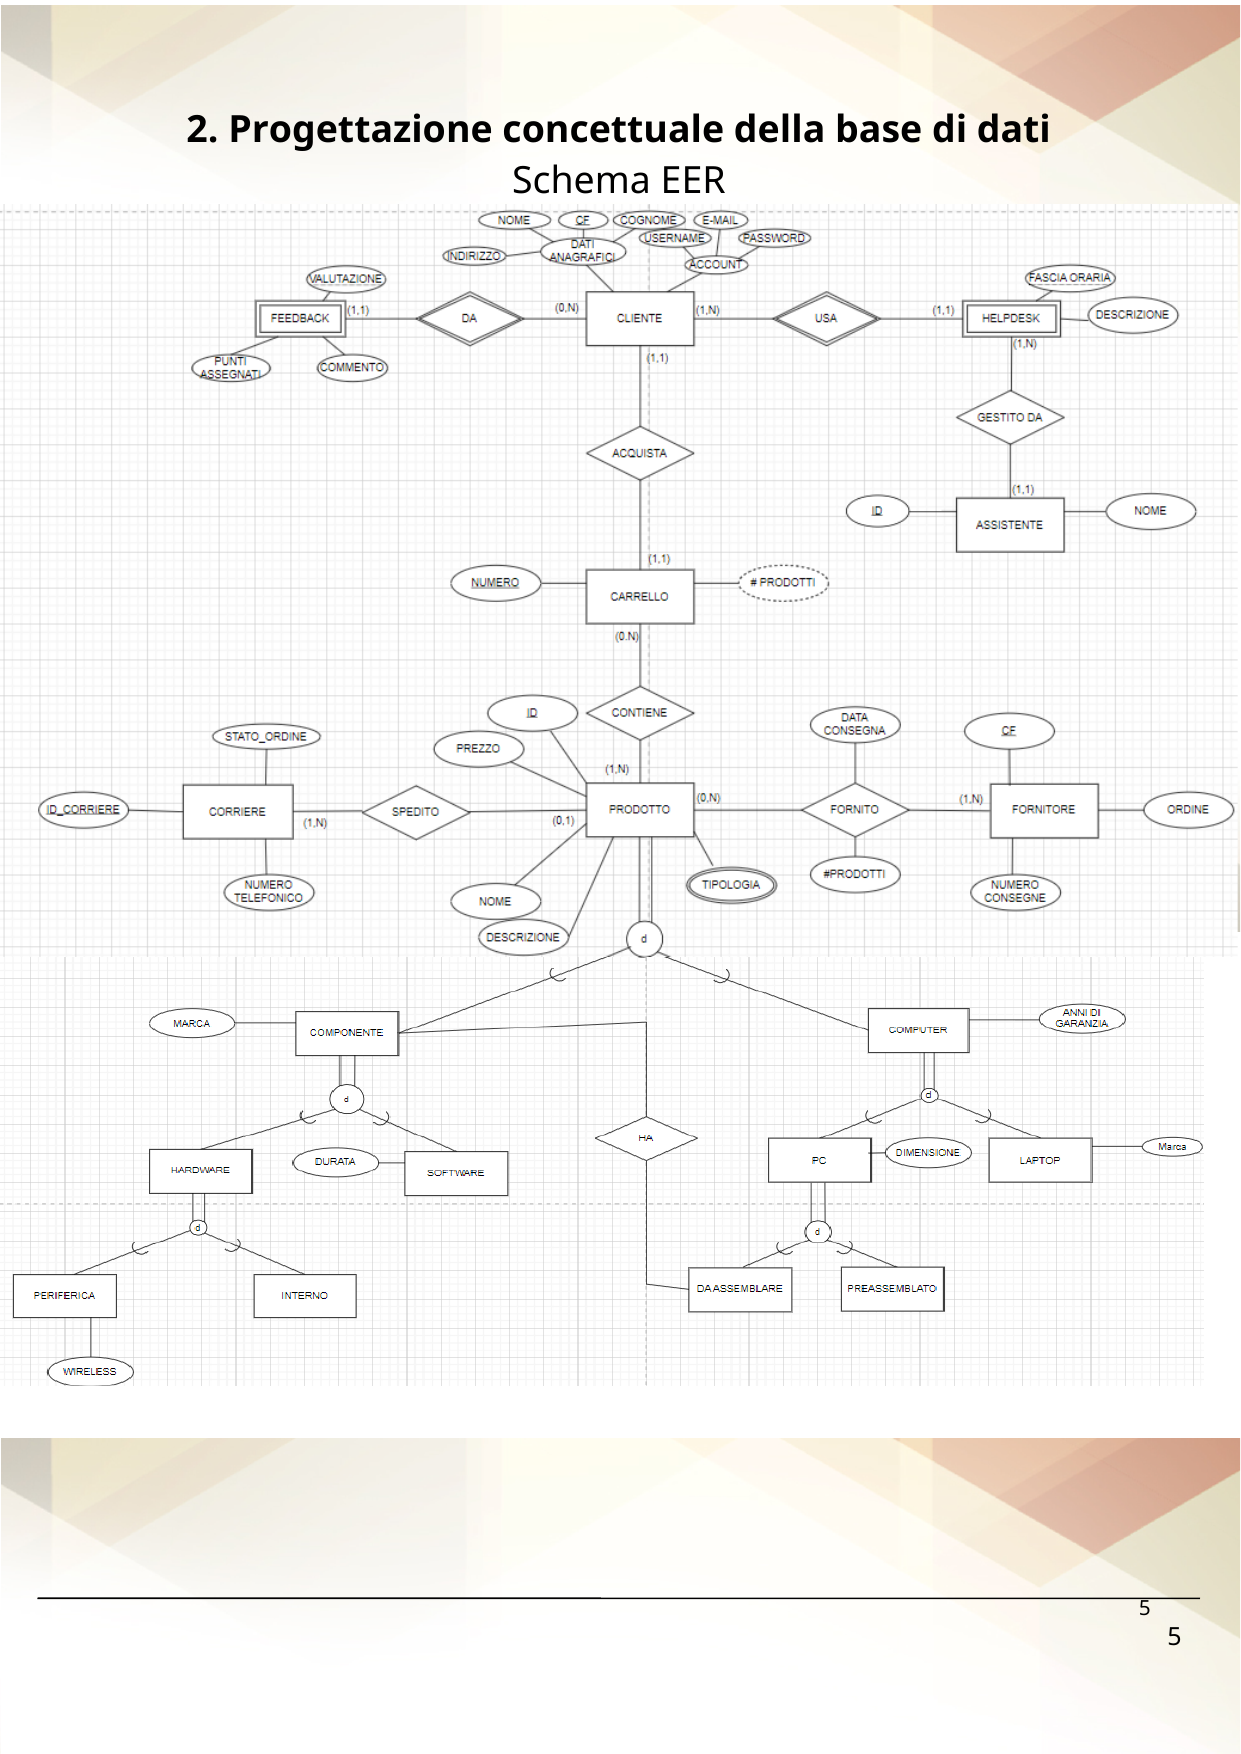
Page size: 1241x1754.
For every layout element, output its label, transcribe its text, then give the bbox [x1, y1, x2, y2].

picture [0, 5, 1241, 1386]
picture [2, 1438, 1241, 1754]
text 2. Progettazione concettuale della base di dati [0, 102, 1237, 153]
text Schema EER [0, 153, 1237, 204]
